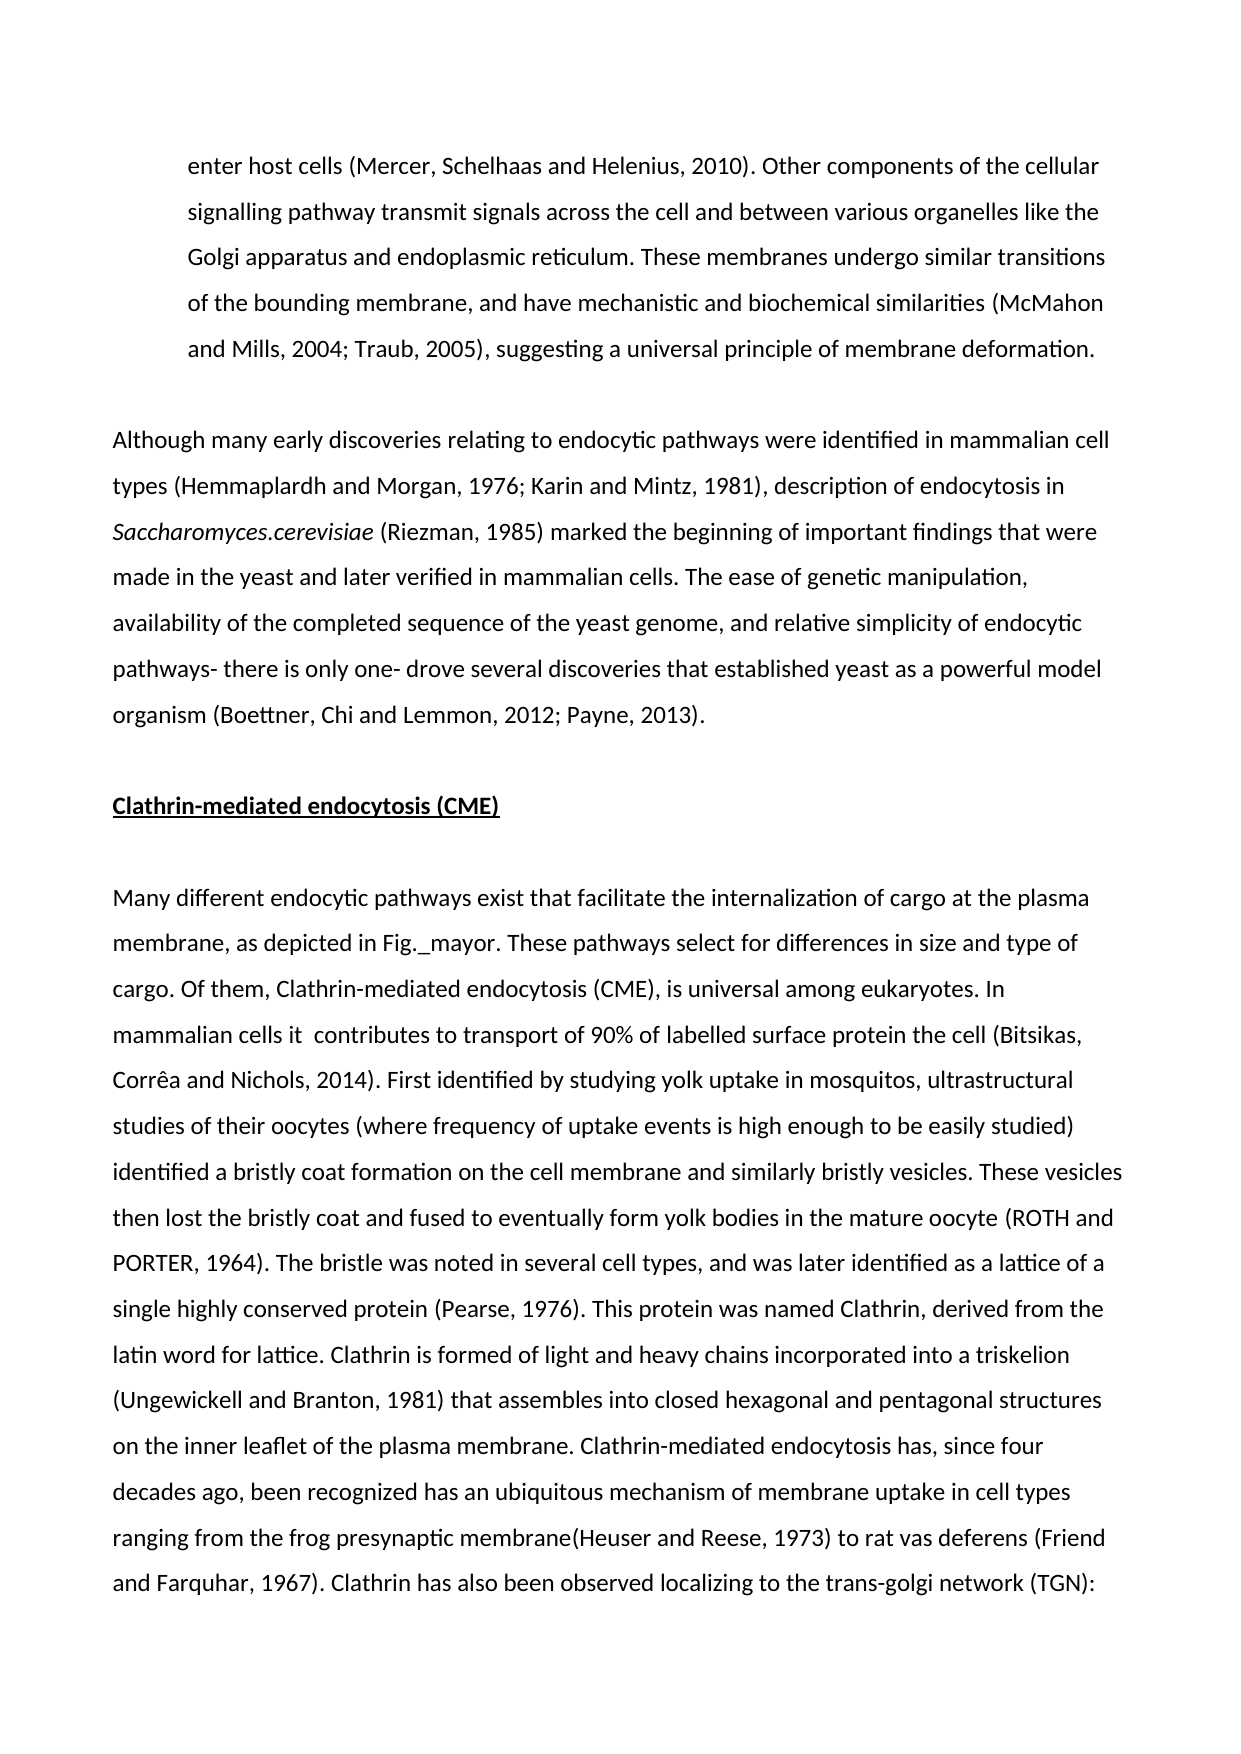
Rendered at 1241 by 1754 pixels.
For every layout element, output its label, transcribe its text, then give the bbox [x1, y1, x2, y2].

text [112, 150, 1128, 363]
text Although many early discoveries relating to endocytic pathways were identified in mammalian cell types (Hemmaplardh and Morgan, 1976; Karin and Mintz, 1981), description of endocytosis in Saccharomyces.cerevisiae (Riezman, 1985) marked the beginning of important findings that were made in the yeast and later verified in mammalian cells. The ease of genetic manipulation, availability of the completed sequence of the yeast genome, and relative simplicity of endocytic pathways- there is only one- drove several discoveries that established yeast as a powerful model organism (Boettner, Chi and Lemmon, 2012; Payne, 2013). [112, 424, 1128, 729]
text Clathrin-mediated endocytosis (CME) [112, 790, 1128, 821]
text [112, 882, 1128, 1598]
